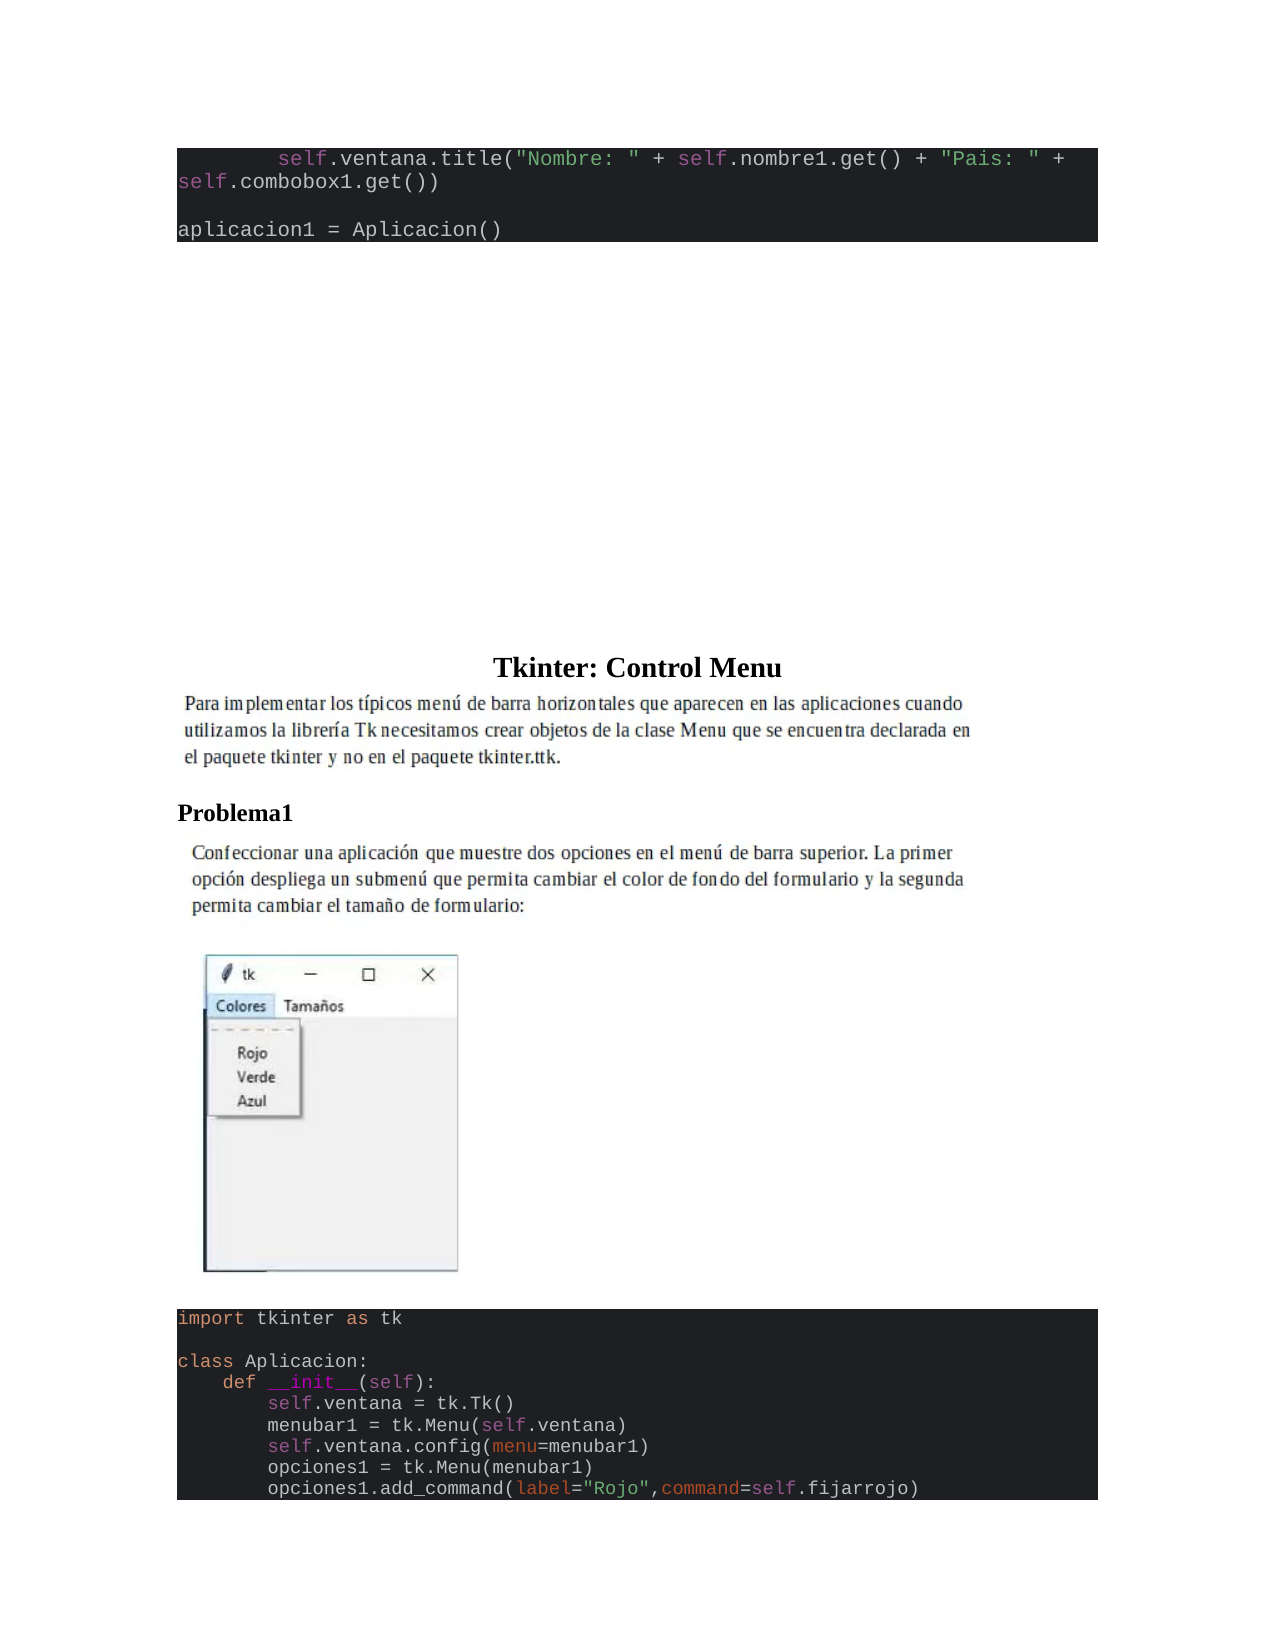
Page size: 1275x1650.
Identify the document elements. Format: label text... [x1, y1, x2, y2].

picture [177, 829, 980, 1291]
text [177, 148, 1098, 242]
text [177, 1309, 1098, 1500]
subtitle Tkinter: Control Menu [177, 651, 1098, 684]
subtitle Problema1 [177, 798, 1098, 827]
picture [177, 686, 984, 780]
